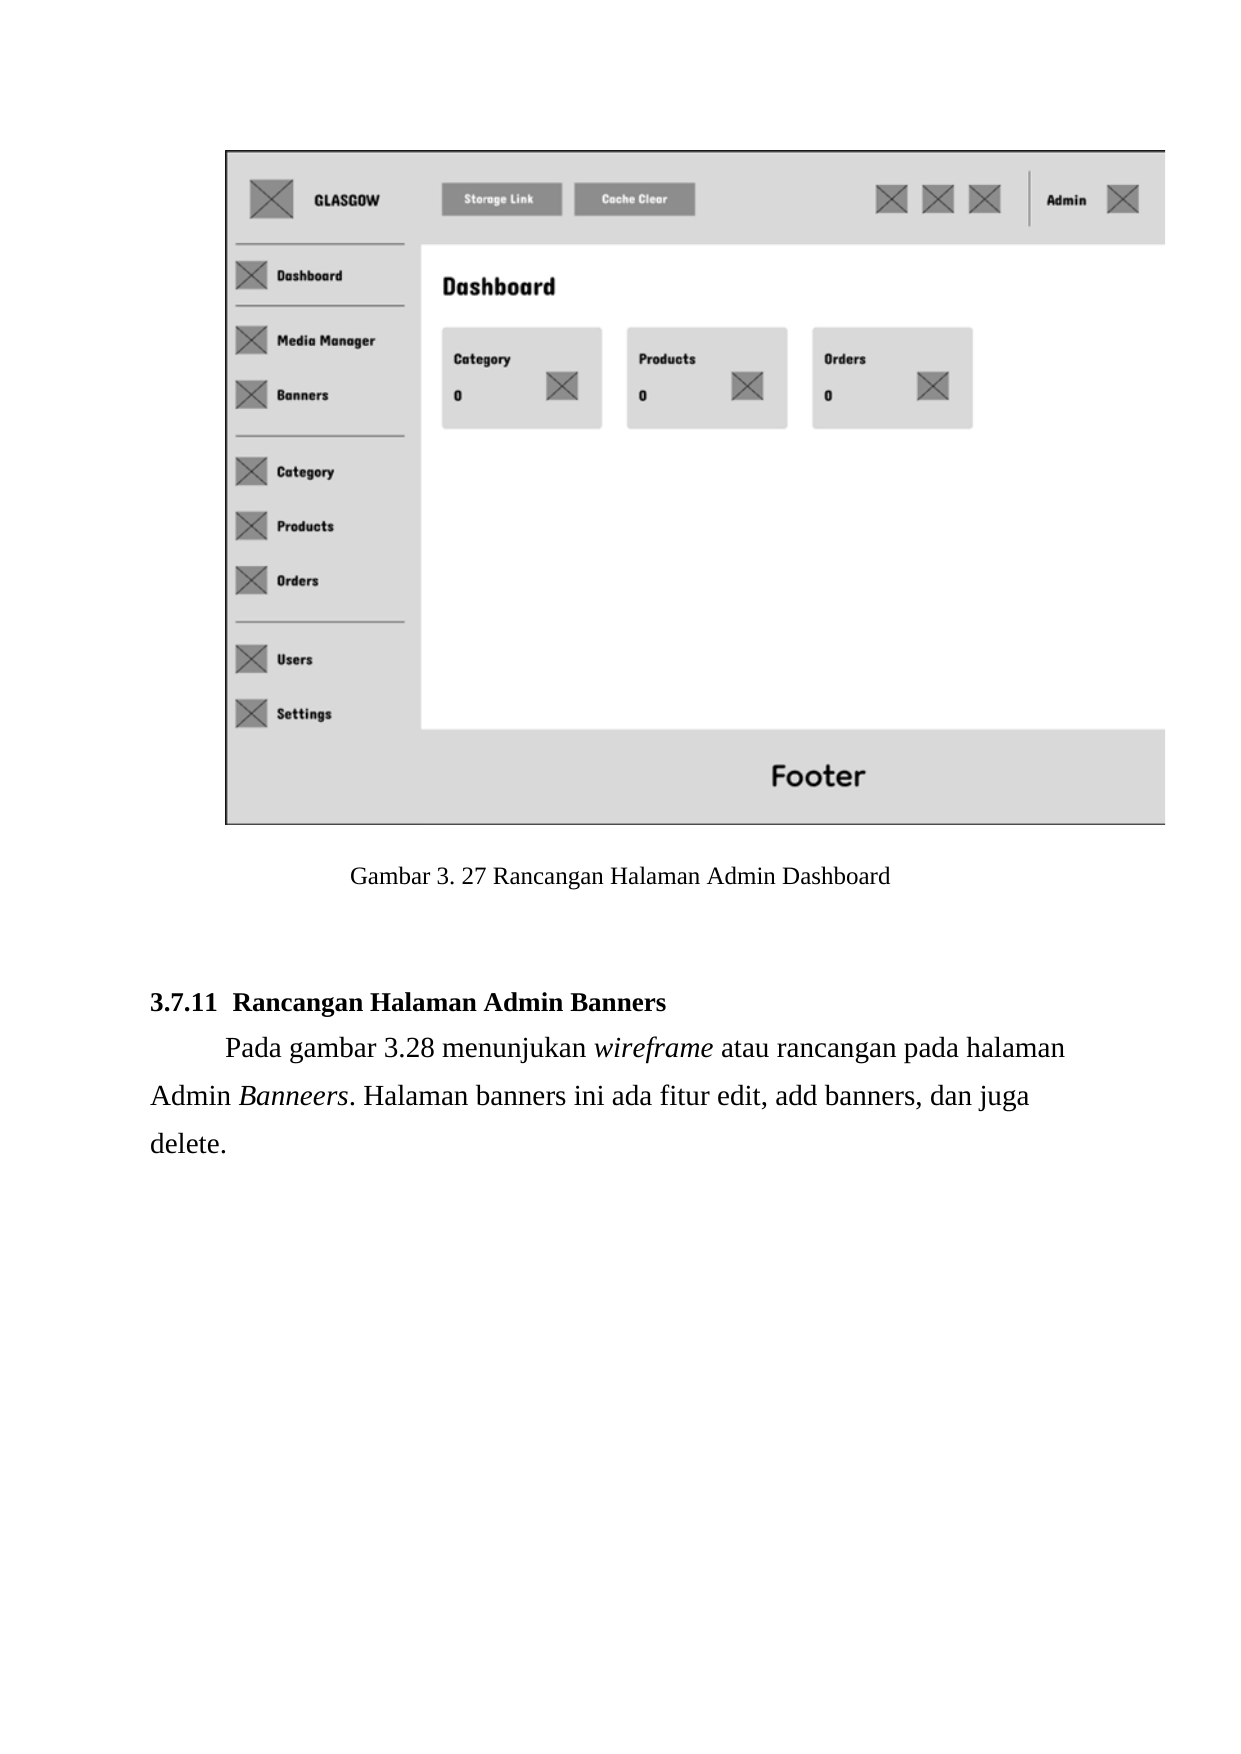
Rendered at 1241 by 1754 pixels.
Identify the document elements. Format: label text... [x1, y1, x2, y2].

text Gambar 3. 27 Rancangan Halaman Admin Dashboard [150, 861, 1090, 890]
subtitle 3.7.11 Rancangan Halaman Admin Banners [150, 986, 1090, 1017]
text Pada gambar 3.28 menunjukan wireframe atau rancangan pada halaman Admin Banneers. Halaman banners ini ada fitur edit, add banners, dan juga delete. [150, 1030, 1076, 1159]
picture [225, 150, 1166, 825]
